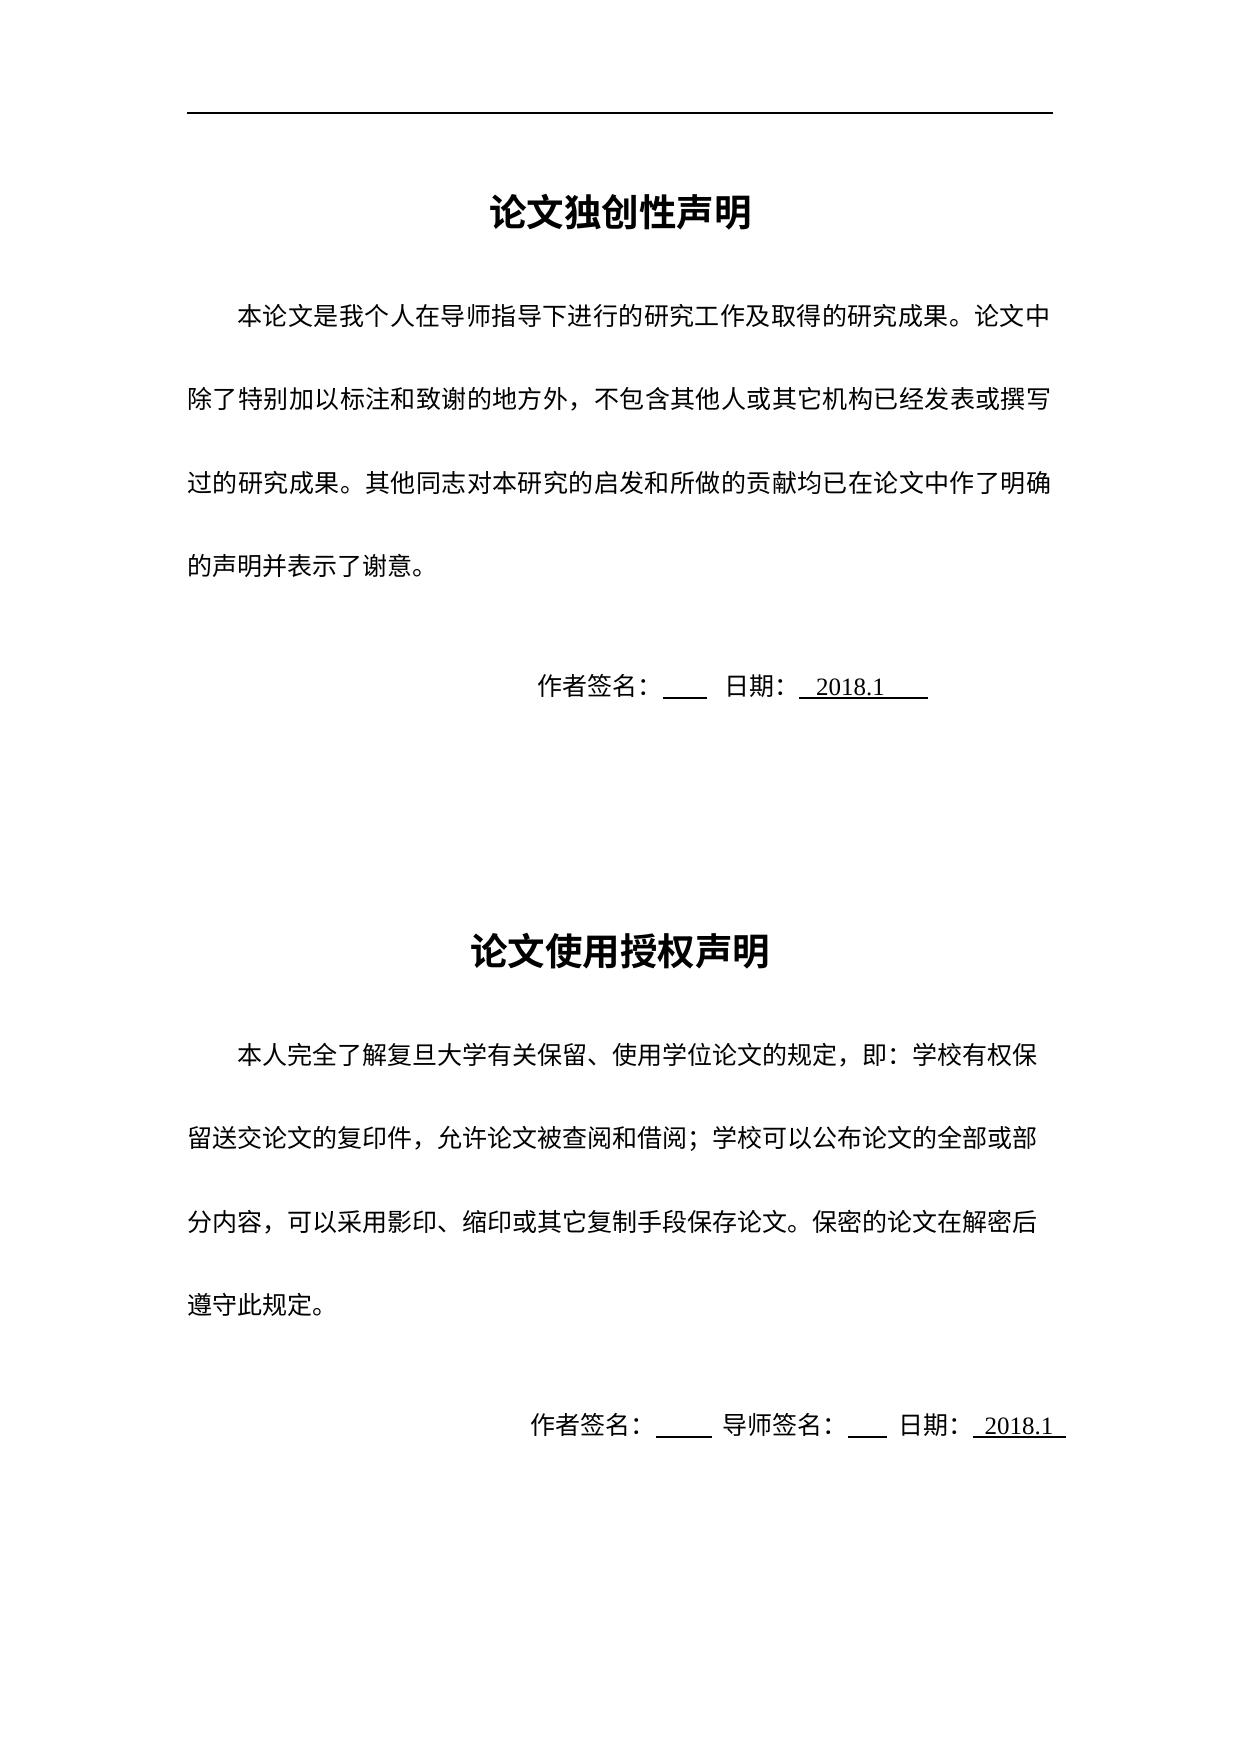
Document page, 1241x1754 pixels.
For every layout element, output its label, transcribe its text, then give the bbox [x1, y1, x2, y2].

text 作者签名： 导师签名： 日期： 2018.1 [187, 1402, 1053, 1444]
text 论文独创性声明 [187, 169, 1053, 252]
text 作者签名： 日期： 2018.1 [187, 663, 1053, 705]
text 论文使用授权声明 [187, 908, 1053, 991]
text 本人完全了解复旦大学有关保留、使用学位论文的规定，即：学校有权保留送交论文的复印件，允许论文被查阅和借阅；学校可以公布论文的全部或部分内容，可以采用影印、缩印或其它复制手段保存论文。保密的论文在解密后遵守此规定。 [187, 1033, 1053, 1324]
text 本论文是我个人在导师指导下进行的研究工作及取得的研究成果。论文中除了特别加以标注和致谢的地方外，不包含其他人或其它机构已经发表或撰写过的研究成果。其他同志对本研究的启发和所做的贡献均已在论文中作了明确的声明并表示了谢意。 [187, 294, 1053, 585]
